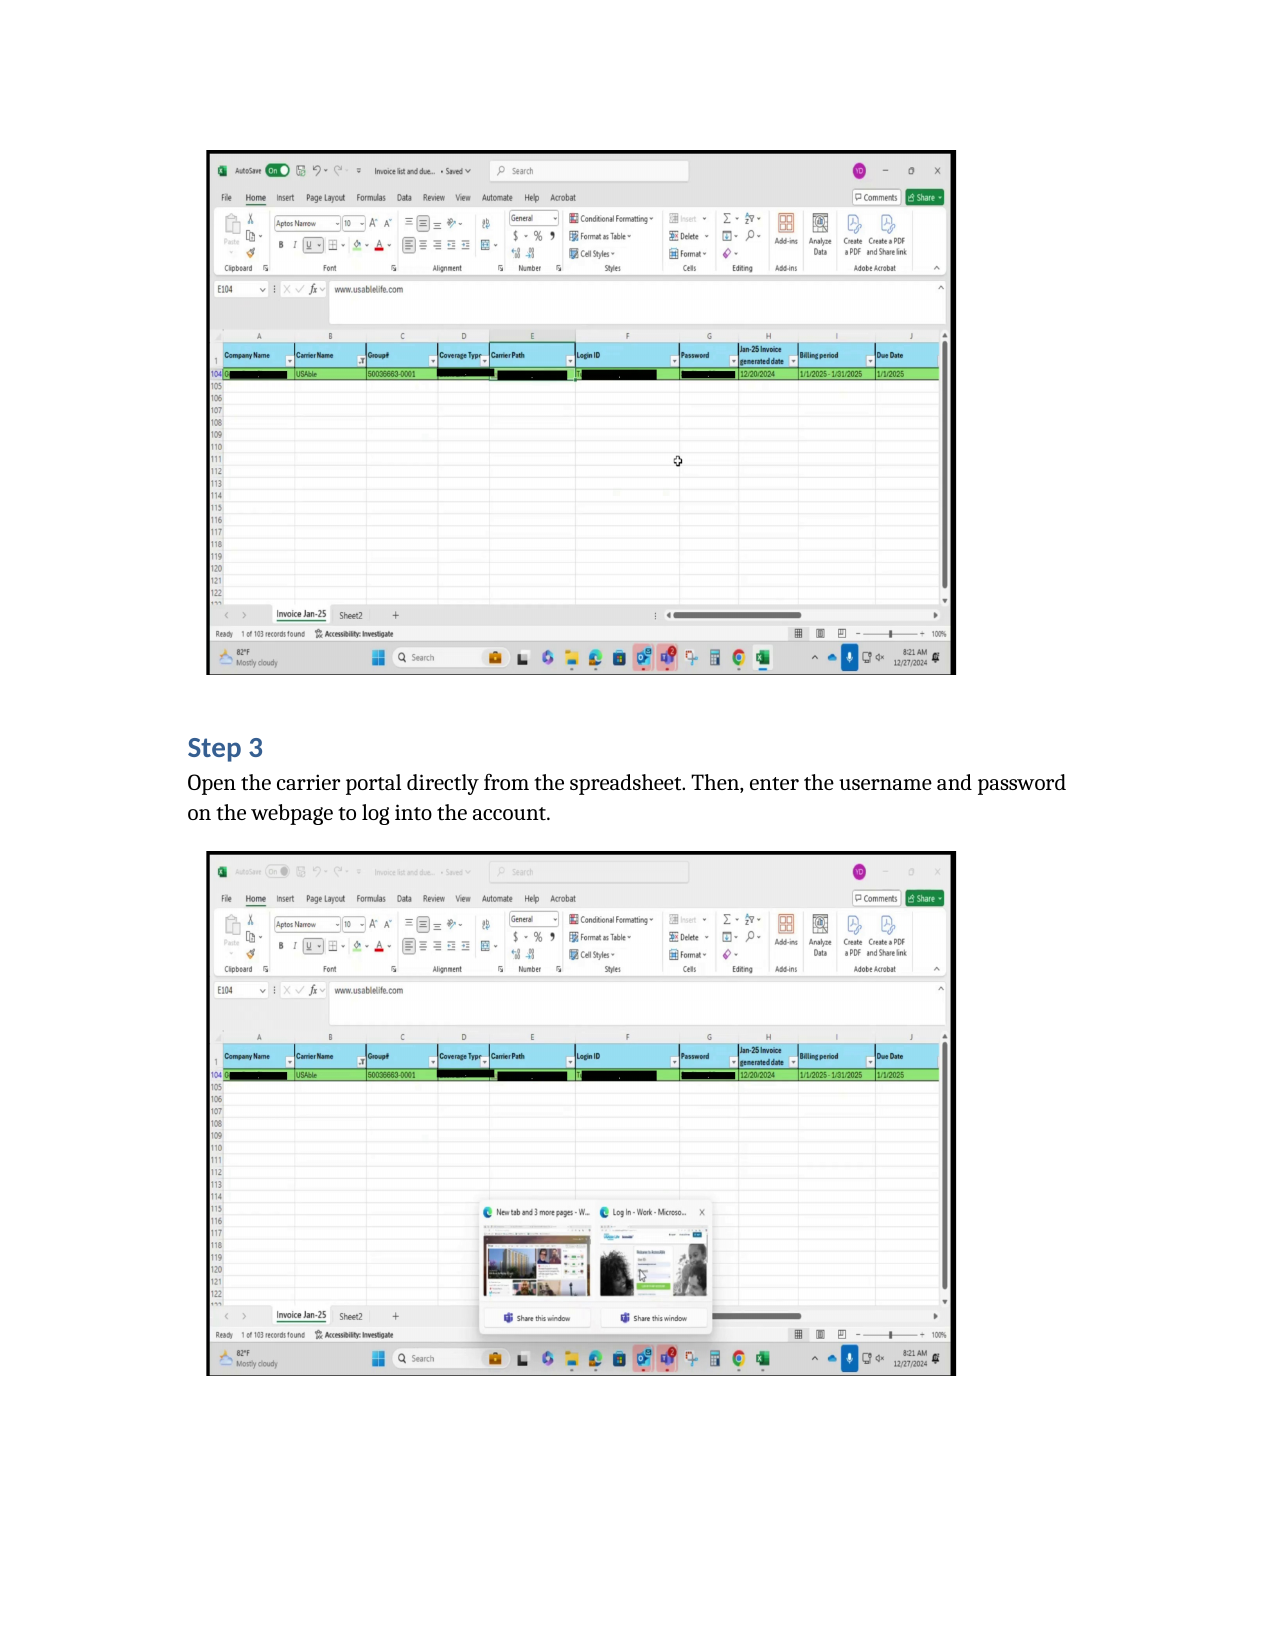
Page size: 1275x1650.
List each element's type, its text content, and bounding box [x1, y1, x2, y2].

picture [206, 851, 957, 1376]
text Open the carrier portal directly from the spreadsheet. Then, enter the username and password on the webpage to log into the account. [187, 770, 1087, 826]
picture [206, 150, 957, 675]
subtitle Step 3 [187, 729, 1087, 764]
